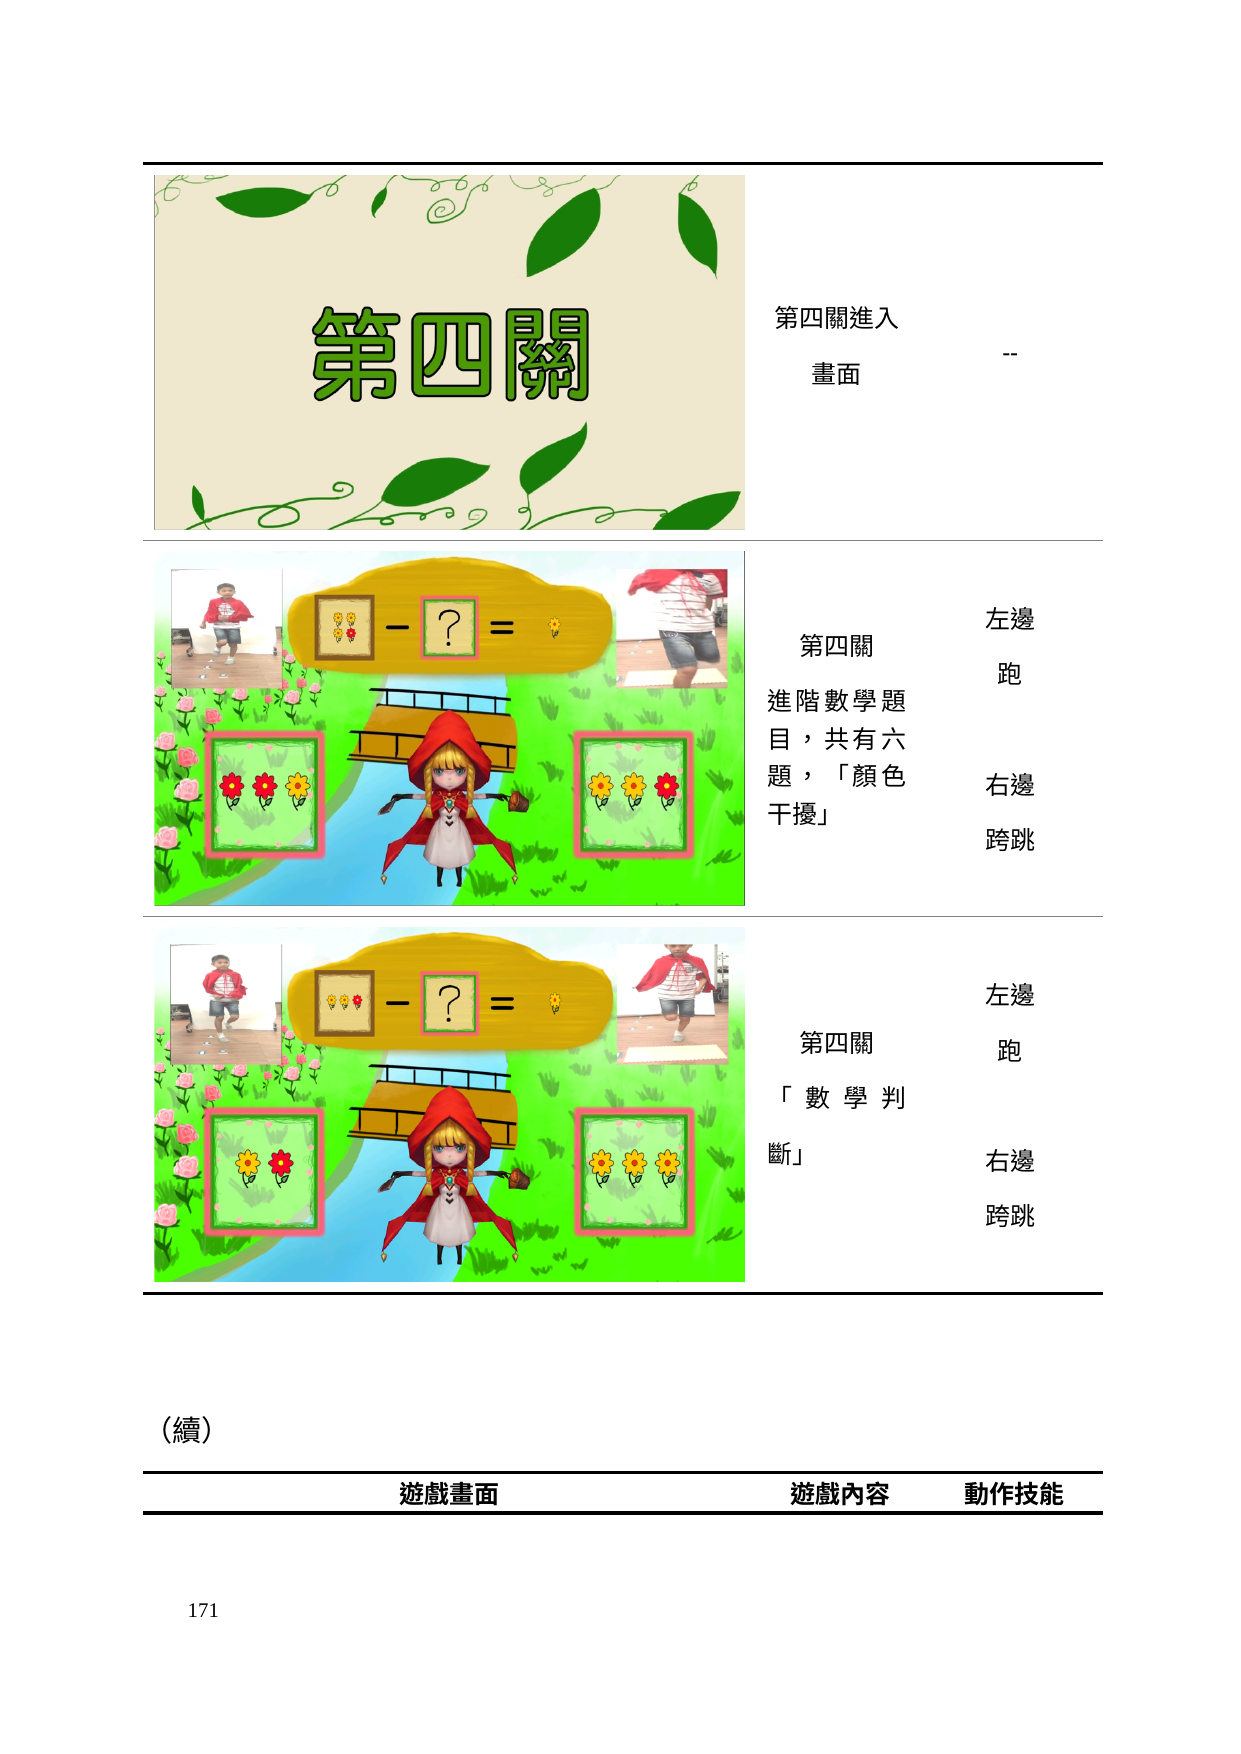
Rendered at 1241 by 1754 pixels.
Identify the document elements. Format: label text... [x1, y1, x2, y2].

picture [154, 551, 745, 906]
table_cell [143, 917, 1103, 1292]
text （續） [143, 1407, 1053, 1450]
picture [154, 175, 745, 530]
picture [154, 927, 745, 1282]
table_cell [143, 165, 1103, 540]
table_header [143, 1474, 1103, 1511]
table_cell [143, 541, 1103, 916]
